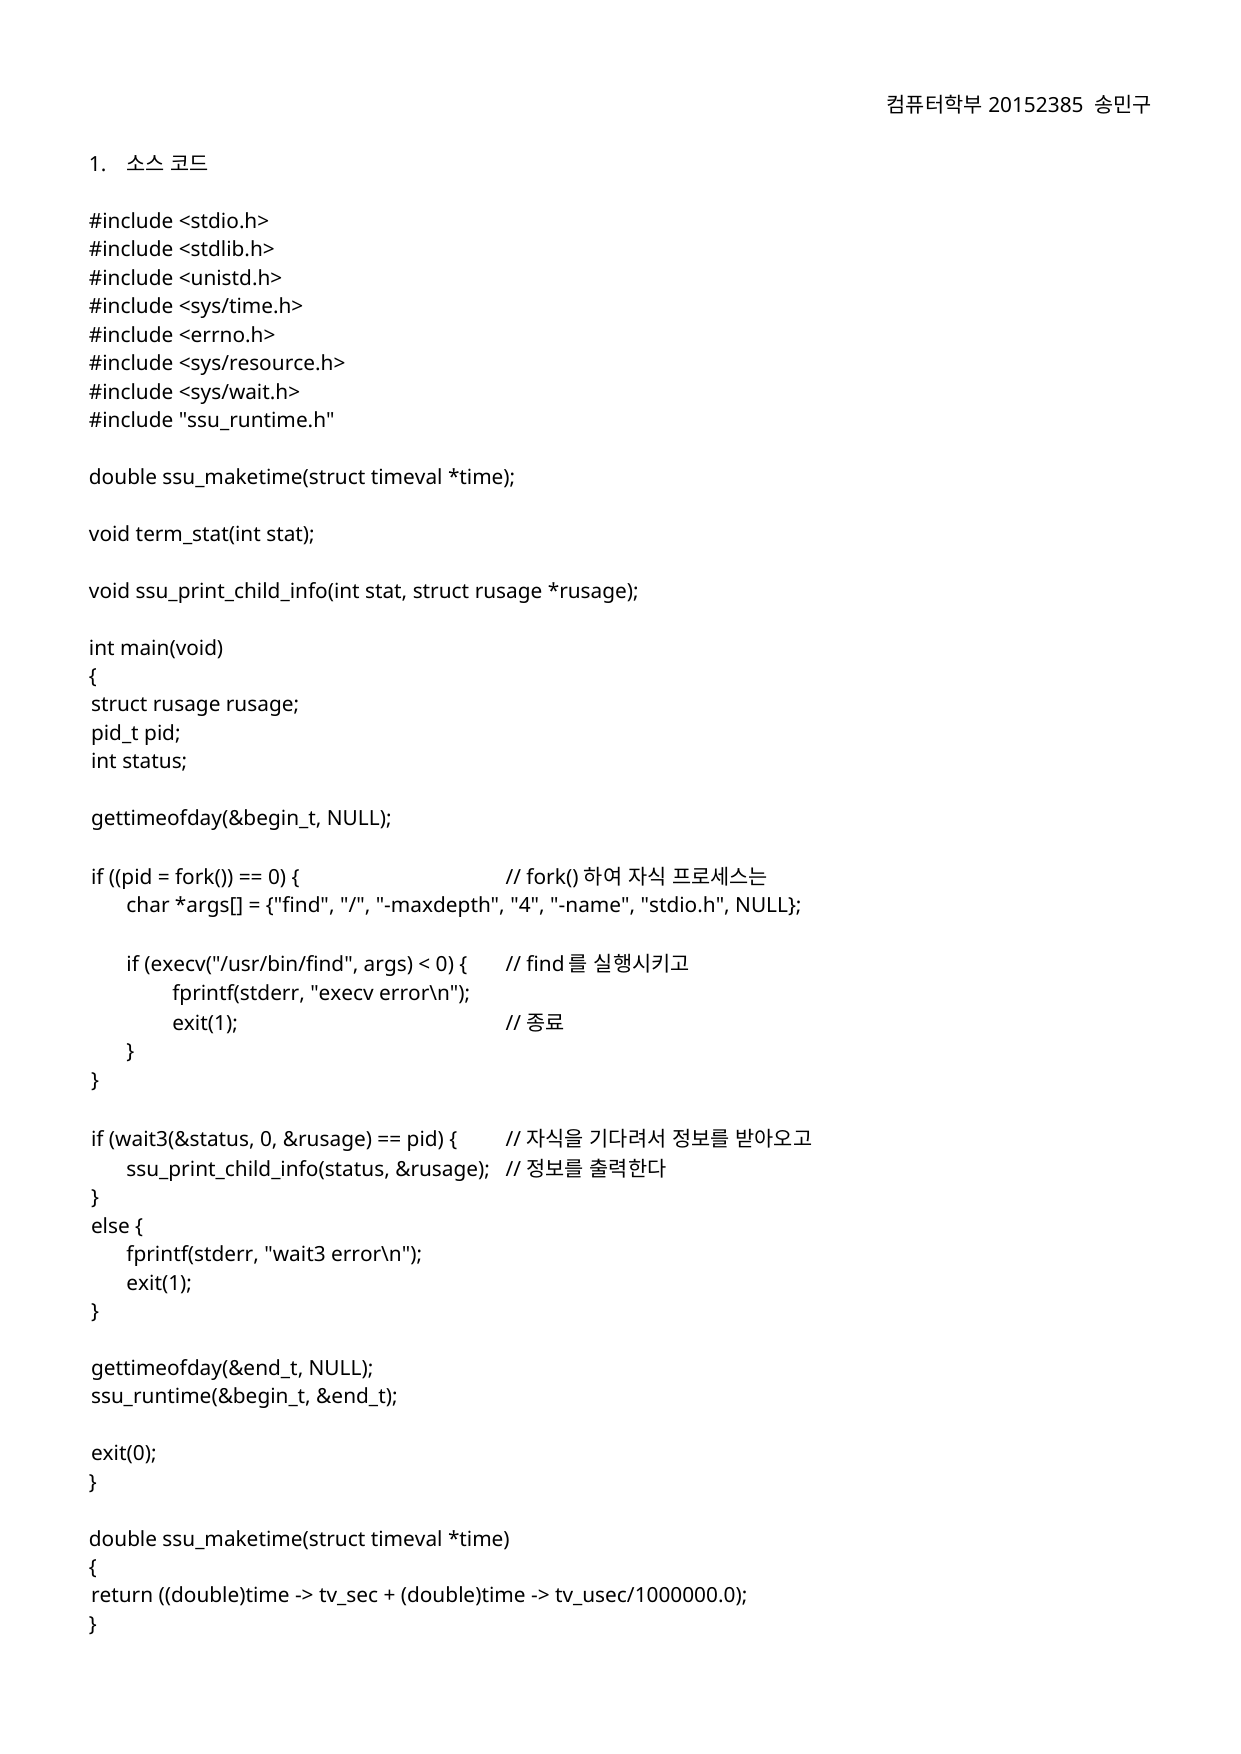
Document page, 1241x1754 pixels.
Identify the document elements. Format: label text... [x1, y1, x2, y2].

text #include <stdio.h> [89, 206, 1152, 234]
text #include "ssu_runtime.h" [89, 405, 1152, 434]
text #include <stdlib.h> [89, 234, 1152, 263]
text #include <sys/resource.h> [89, 348, 1152, 377]
text 컴퓨터학부 20152385 송민구 [89, 89, 1152, 119]
text ssu_runtime(&begin_t, &end_t); [89, 1381, 1152, 1410]
text else { [89, 1211, 1152, 1239]
text exit(0); [89, 1438, 1152, 1467]
text } [89, 1036, 1152, 1065]
text exit(1); // 종료 [89, 1006, 1152, 1036]
text gettimeofday(&begin_t, NULL); [89, 803, 1152, 832]
text if (wait3(&status, 0, &rusage) == pid) { // 자식을 기다려서 정보를 받아오고 [89, 1122, 1152, 1152]
text struct rusage rusage; [89, 689, 1152, 718]
text int main(void) [89, 633, 1152, 661]
text { [89, 1552, 1152, 1581]
text } [89, 1609, 1152, 1637]
text #include <sys/wait.h> [89, 377, 1152, 405]
text pid_t pid; [89, 718, 1152, 746]
text int status; [89, 746, 1152, 775]
text } [89, 1065, 1152, 1093]
text void ssu_print_child_info(int stat, struct rusage *rusage); [89, 576, 1152, 604]
text fprintf(stderr, "wait3 error\n"); [89, 1239, 1152, 1268]
text ssu_print_child_info(status, &rusage); // 정보를 출력한다 [89, 1152, 1152, 1182]
list 소스 코드 [89, 147, 1152, 178]
text void term_stat(int stat); [89, 519, 1152, 547]
text if ((pid = fork()) == 0) { // fork() 하여 자식 프로세스는 [89, 860, 1152, 891]
text char *args[] = {"find", "/", "-maxdepth", "4", "-name", "stdio.h", NULL}; [89, 891, 1152, 919]
text exit(1); [89, 1268, 1152, 1296]
text } [89, 1182, 1152, 1211]
text fprintf(stderr, "execv error\n"); [89, 978, 1152, 1006]
text } [89, 1296, 1152, 1324]
text gettimeofday(&end_t, NULL); [89, 1353, 1152, 1381]
text } [89, 1467, 1152, 1495]
text double ssu_maketime(struct timeval *time); [89, 462, 1152, 491]
text return ((double)time -> tv_sec + (double)time -> tv_usec/1000000.0); [89, 1581, 1152, 1609]
text #include <unistd.h> [89, 263, 1152, 291]
text #include <errno.h> [89, 320, 1152, 348]
text if (execv("/usr/bin/find", args) < 0) { // find를 실행시키고 [89, 947, 1152, 978]
text double ssu_maketime(struct timeval *time) [89, 1524, 1152, 1552]
text #include <sys/time.h> [89, 291, 1152, 320]
text { [89, 661, 1152, 689]
